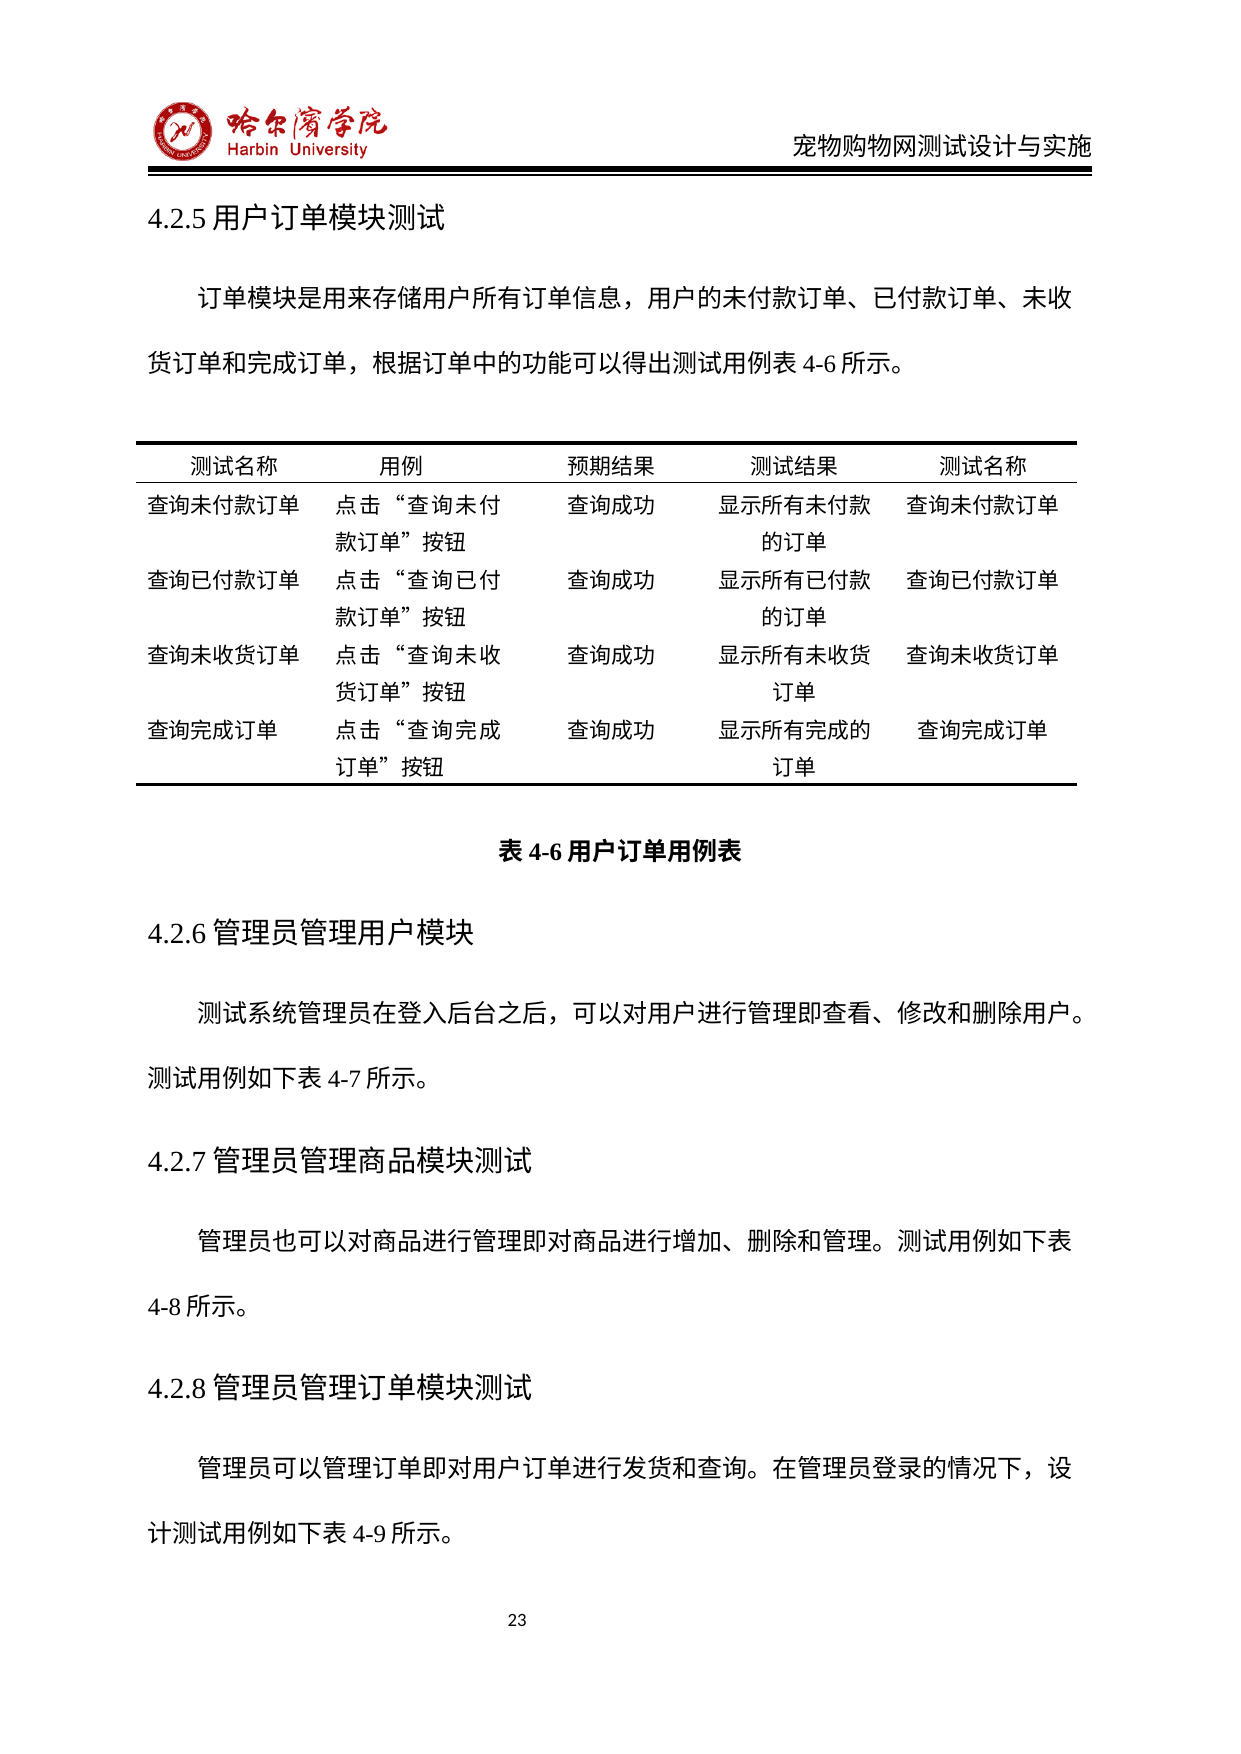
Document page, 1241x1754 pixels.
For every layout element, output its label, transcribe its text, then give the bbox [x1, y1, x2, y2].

table_cell 显示所有完成的订单 [700, 708, 888, 783]
table_header 测试名称 [889, 445, 1077, 482]
table_cell 查询已付款订单 [136, 558, 324, 633]
table_header 测试结果 [700, 445, 888, 482]
text 管理员可以管理订单即对用户订单进行发货和查询。在管理员登录的情况下，设计测试用例如下表4-9所示。 [148, 1434, 1092, 1564]
table_cell 查询未收货订单 [136, 633, 324, 708]
subtitle 4.2.7管理员管理商品模块测试 [148, 1126, 1092, 1191]
table_cell 点击“查询未收货订单”按钮 [324, 633, 512, 708]
table_header 用例 [324, 445, 512, 482]
table_cell 查询成功 [512, 633, 700, 708]
table_cell 查询未收货订单 [889, 633, 1077, 708]
table_cell 显示所有已付款的订单 [700, 558, 888, 633]
text 4.2.8管理员管理订单模块测试 [148, 1353, 1092, 1418]
text 管理员也可以对商品进行管理即对商品进行增加、删除和管理。测试用例如下表4-8所示。 [148, 1207, 1092, 1337]
table_cell 查询成功 [512, 483, 700, 558]
table_cell 查询成功 [512, 708, 700, 783]
picture [151, 97, 390, 165]
table_cell 查询完成订单 [889, 708, 1077, 783]
table_cell 显示所有未付款的订单 [700, 483, 888, 558]
table_cell 查询已付款订单 [889, 558, 1077, 633]
table_cell 点击“查询已付款订单”按钮 [324, 558, 512, 633]
table_cell 点击“查询未付款订单”按钮 [324, 483, 512, 558]
table_cell 显示所有未收货订单 [700, 633, 888, 708]
table_cell 查询成功 [512, 558, 700, 633]
table_cell 点击“查询完成订单”按钮 [324, 708, 512, 783]
subtitle 4.2.5用户订单模块测试 [148, 183, 1092, 248]
table_header 预期结果 [512, 445, 700, 482]
text 订单模块是用来存储用户所有订单信息，用户的未付款订单、已付款订单、未收货订单和完成订单，根据订单中的功能可以得出测试用例表4-6所示。 [148, 264, 1092, 394]
table_cell 查询完成订单 [136, 708, 324, 783]
text 表4-6用户订单用例表 [148, 394, 1092, 882]
table_header 测试名称 [136, 445, 324, 482]
text 测试系统管理员在登入后台之后，可以对用户进行管理即查看、修改和删除用户。测试用例如下表4-7所示。 [148, 979, 1092, 1109]
table_cell 查询未付款订单 [889, 483, 1077, 558]
table_cell 查询未付款订单 [136, 483, 324, 558]
subtitle 4.2.6管理员管理用户模块 [148, 898, 1092, 963]
